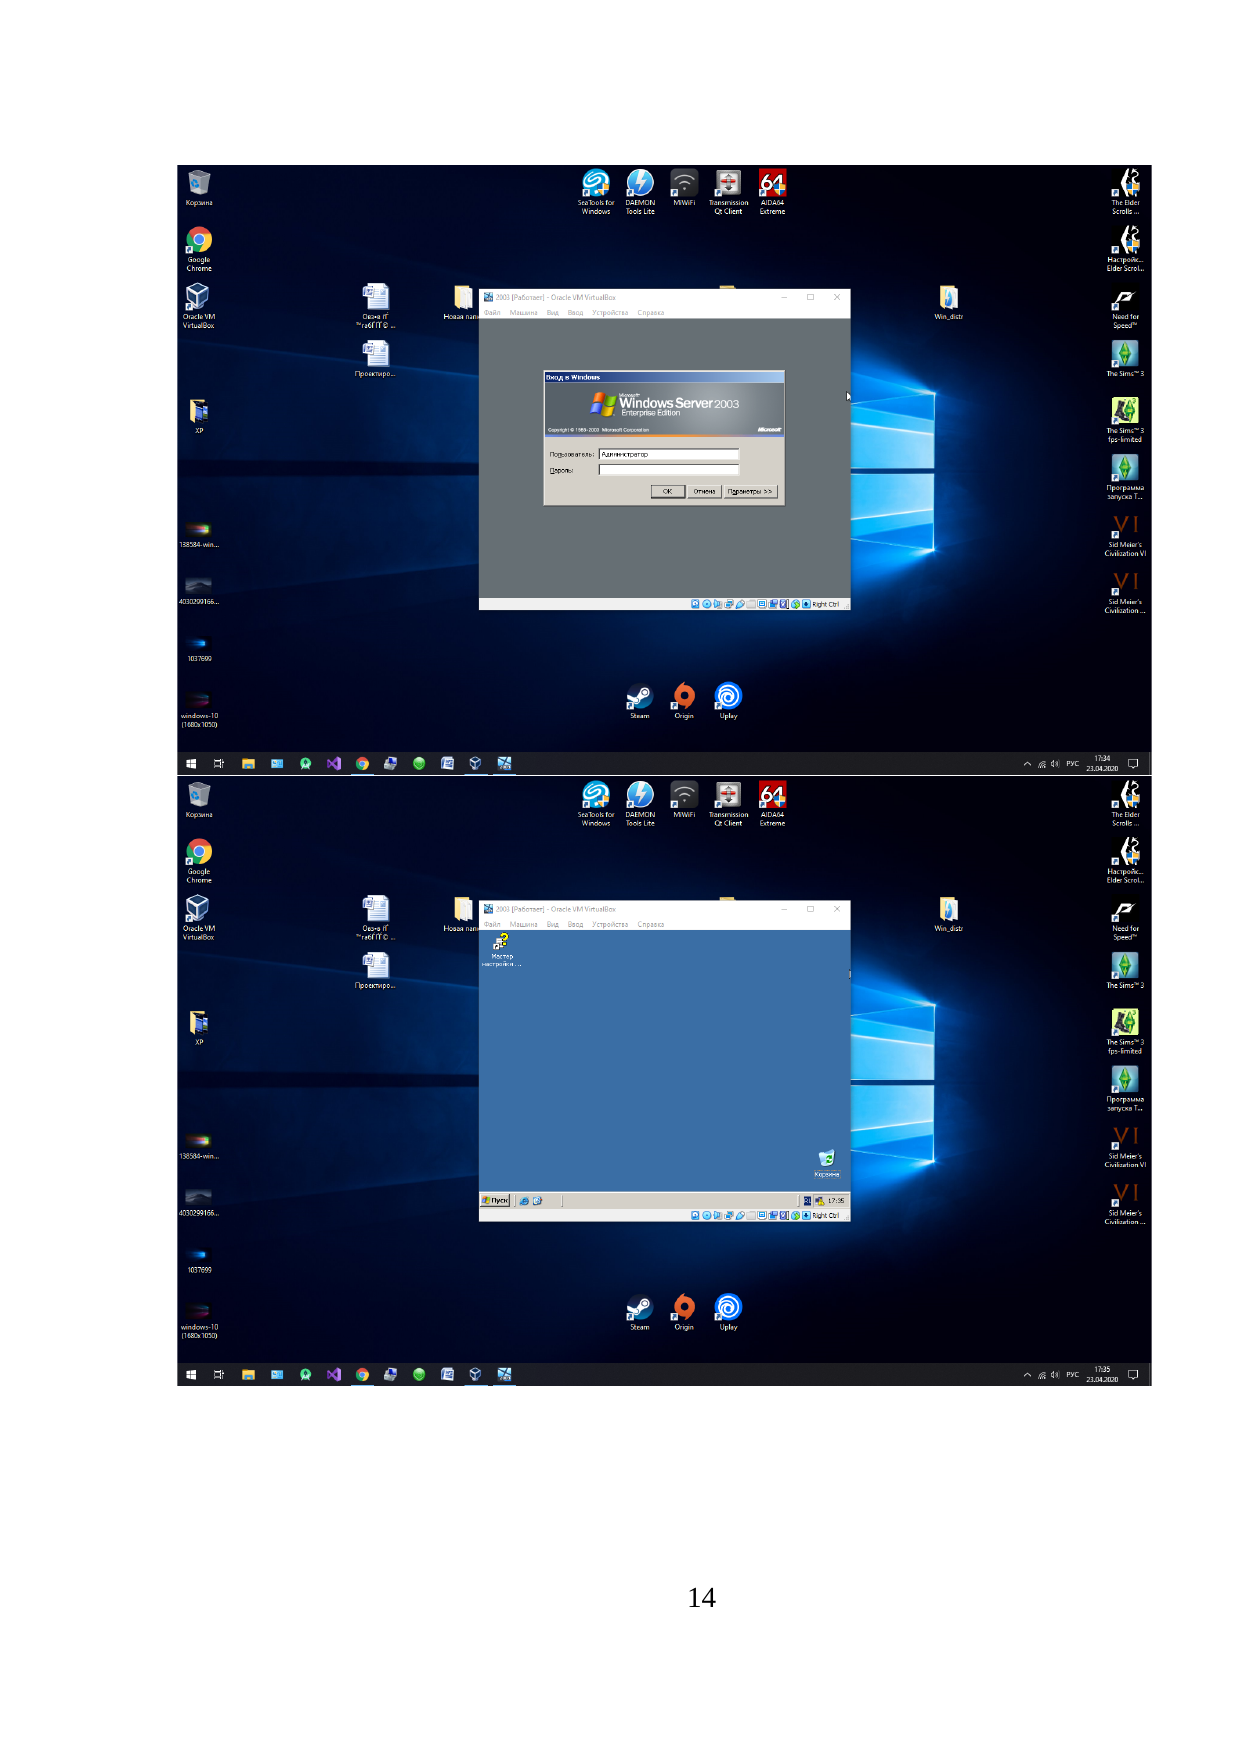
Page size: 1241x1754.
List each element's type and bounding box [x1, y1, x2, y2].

picture [177, 165, 1152, 775]
picture [177, 776, 1152, 1386]
